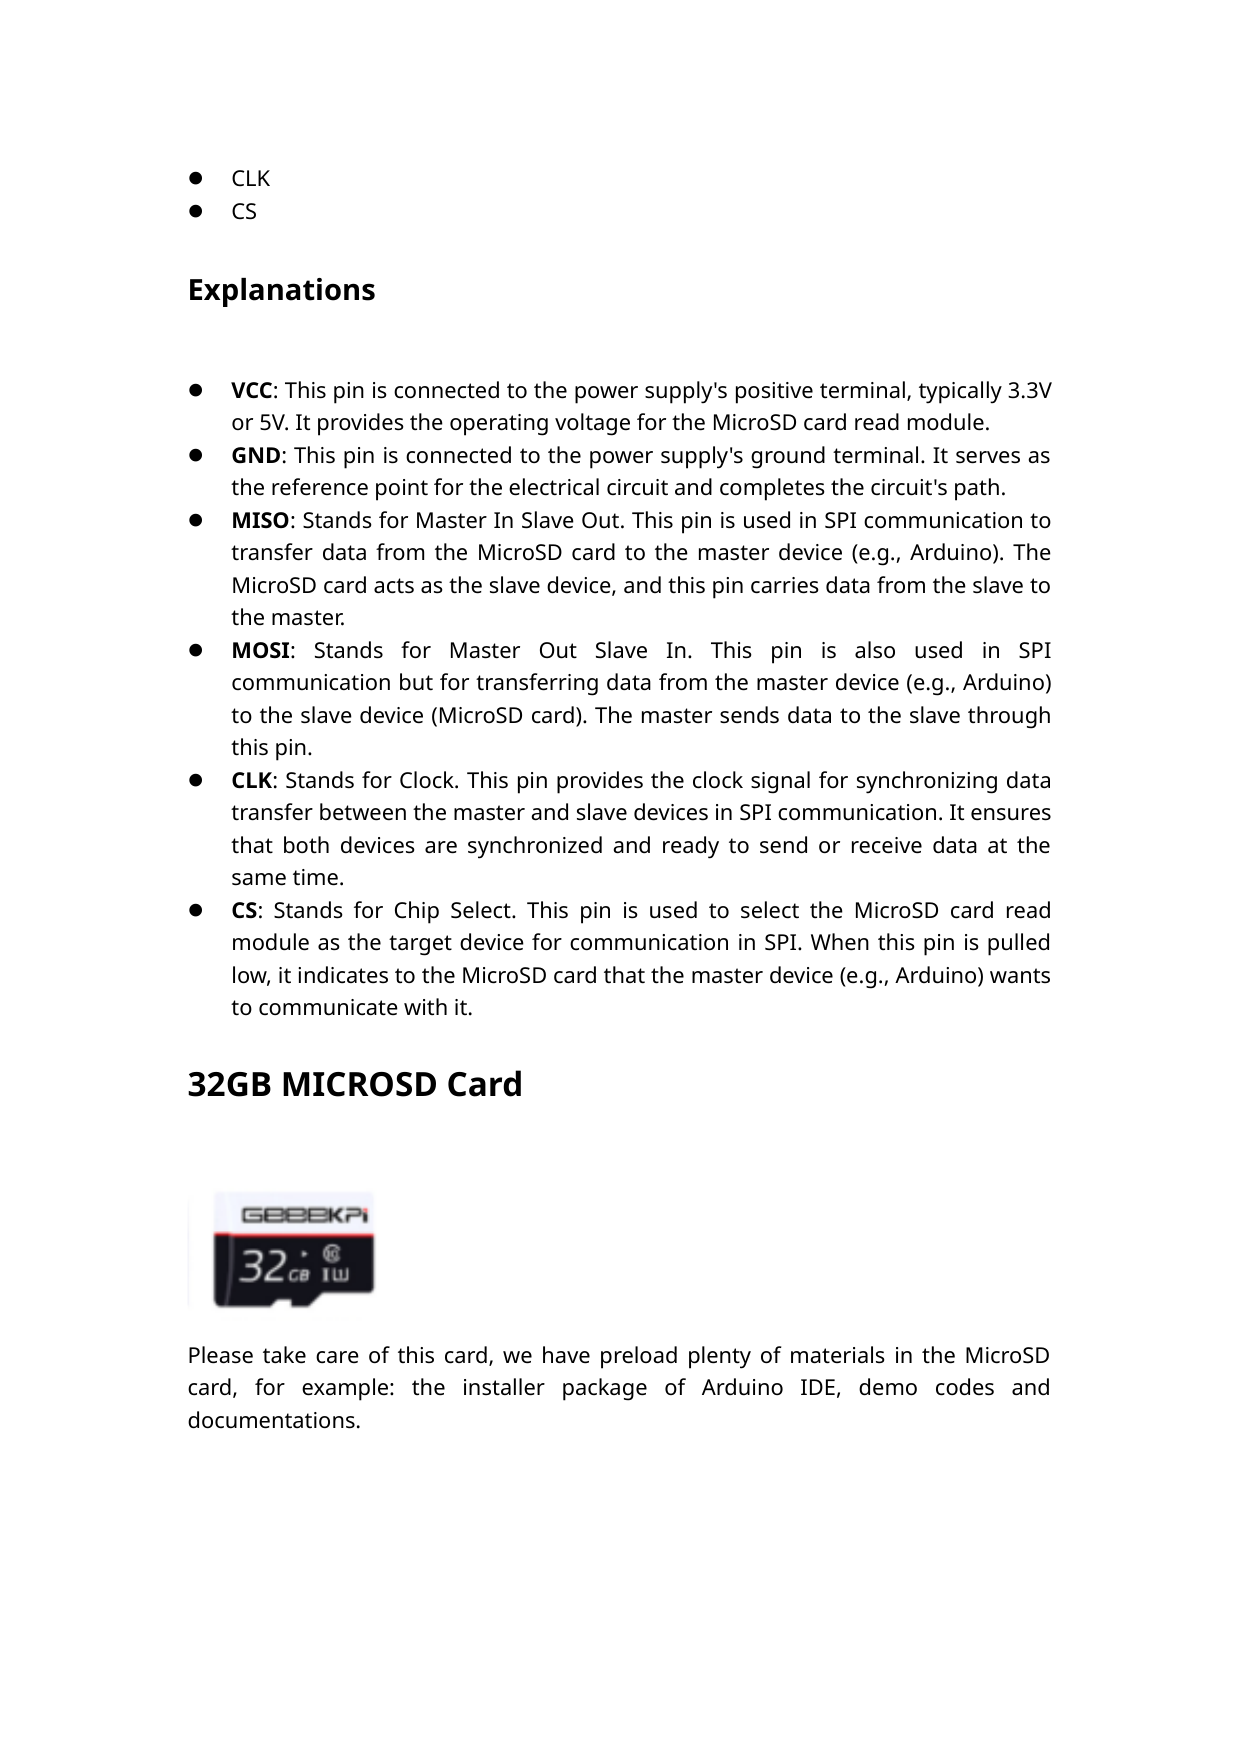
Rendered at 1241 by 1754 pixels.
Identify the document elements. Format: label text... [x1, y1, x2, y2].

subtitle Explanations [187, 256, 1053, 321]
list MISO: Stands for Master In Slave Out. This pin is used in SPI communication to transfer data from the MicroSD card to the master device (e.g., Arduino). The MicroSD card acts as the slave device, and this pin carries data from the slave to the master. [187, 503, 1053, 633]
subtitle 32GB MICROSD Card [187, 1051, 1053, 1116]
list MOSI: Stands for Master Out Slave In. This pin is also used in SPI communication but for transferring data from the master device (e.g., Arduino) to the slave device (MicroSD card). The master sends data to the slave through this pin. [187, 633, 1053, 763]
list VCC: This pin is connected to the power supply's positive terminal, typically 3.3V or 5V. It provides the operating voltage for the MicroSD card read module. [187, 373, 1053, 438]
list CS [187, 194, 1053, 227]
list CLK [187, 162, 1053, 194]
list CS: Stands for Chip Select. This pin is used to select the MicroSD card read module as the target device for communication in SPI. When this pin is pulled low, it indicates to the MicroSD card that the master device (e.g., Arduino) wants to communicate with it. [187, 893, 1053, 1023]
text Please take care of this card, we have preload plenty of materials in the MicroSD card, for example: the installer package of Arduino IDE, demo codes and documentations. [187, 1338, 1053, 1436]
list GND: This pin is connected to the power supply's ground terminal. It serves as the reference point for the electrical circuit and completes the circuit's path. [187, 438, 1053, 503]
picture [187, 1175, 391, 1321]
list CLK: Stands for Clock. This pin provides the clock signal for synchronizing data transfer between the master and slave devices in SPI communication. It ensures that both devices are synchronized and ready to send or receive data at the same time. [187, 763, 1053, 893]
